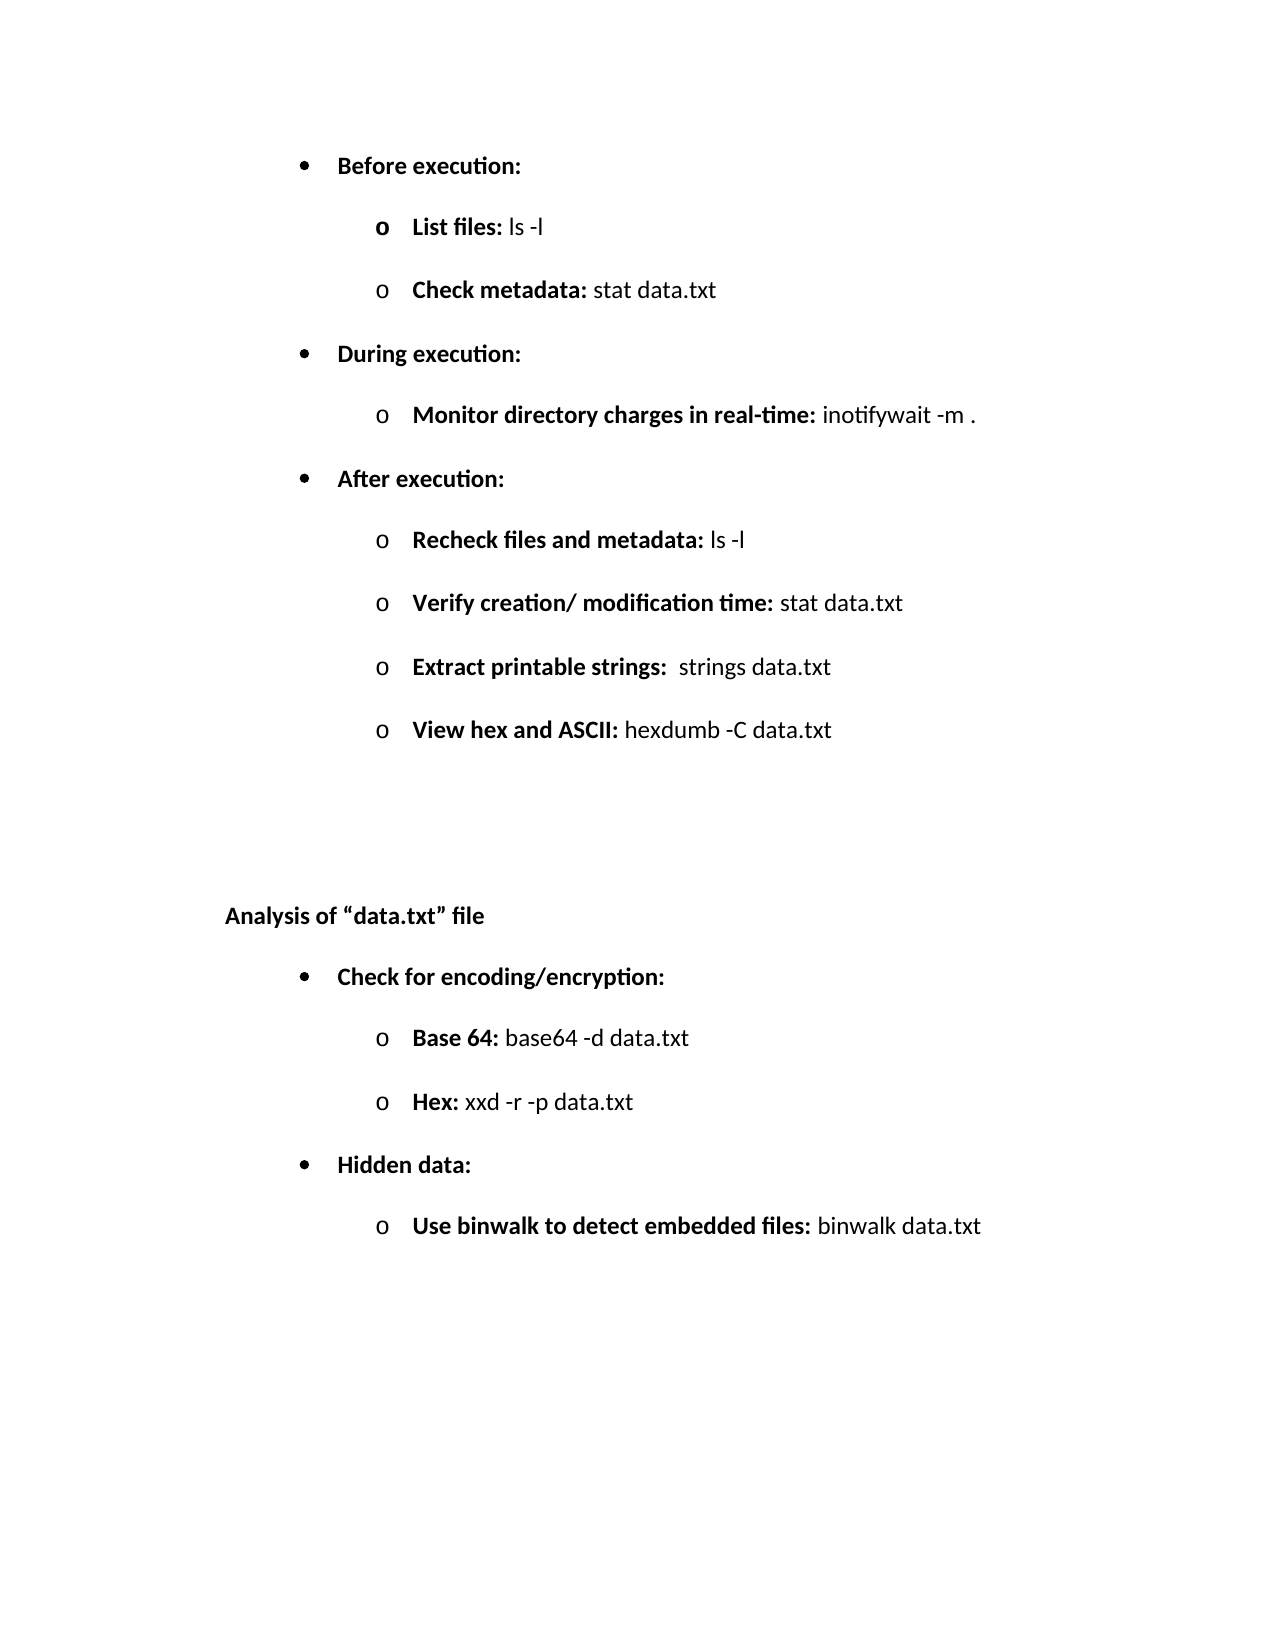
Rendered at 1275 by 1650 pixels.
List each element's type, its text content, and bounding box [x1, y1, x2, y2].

list Check metadata: stat data.txt [375, 274, 1125, 306]
list Monitor directory charges in real-time: inotifywait -m . [375, 399, 1125, 431]
text Analysis of “data.txt” file [150, 900, 1125, 931]
list Hidden data: [300, 1149, 1125, 1180]
list Extract printable strings: strings data.txt [375, 651, 1125, 683]
list Use binwalk to detect embedded files: binwalk data.txt [375, 1210, 1125, 1242]
list Hex: xxd -r -p data.txt [375, 1086, 1125, 1117]
list Verify creation/ modification time: stat data.txt [375, 587, 1125, 619]
list During execution: [300, 338, 1125, 369]
list View hex and ASCII: hexdumb -C data.txt [375, 714, 1125, 746]
list List files: ls -l [375, 211, 1125, 243]
list Check for encoding/encryption: [300, 961, 1125, 992]
list Before execution: [300, 150, 1125, 181]
list Recheck files and metadata: ls -l [375, 524, 1125, 556]
list After execution: [300, 463, 1125, 493]
list Base 64: base64 -d data.txt [375, 1022, 1125, 1054]
